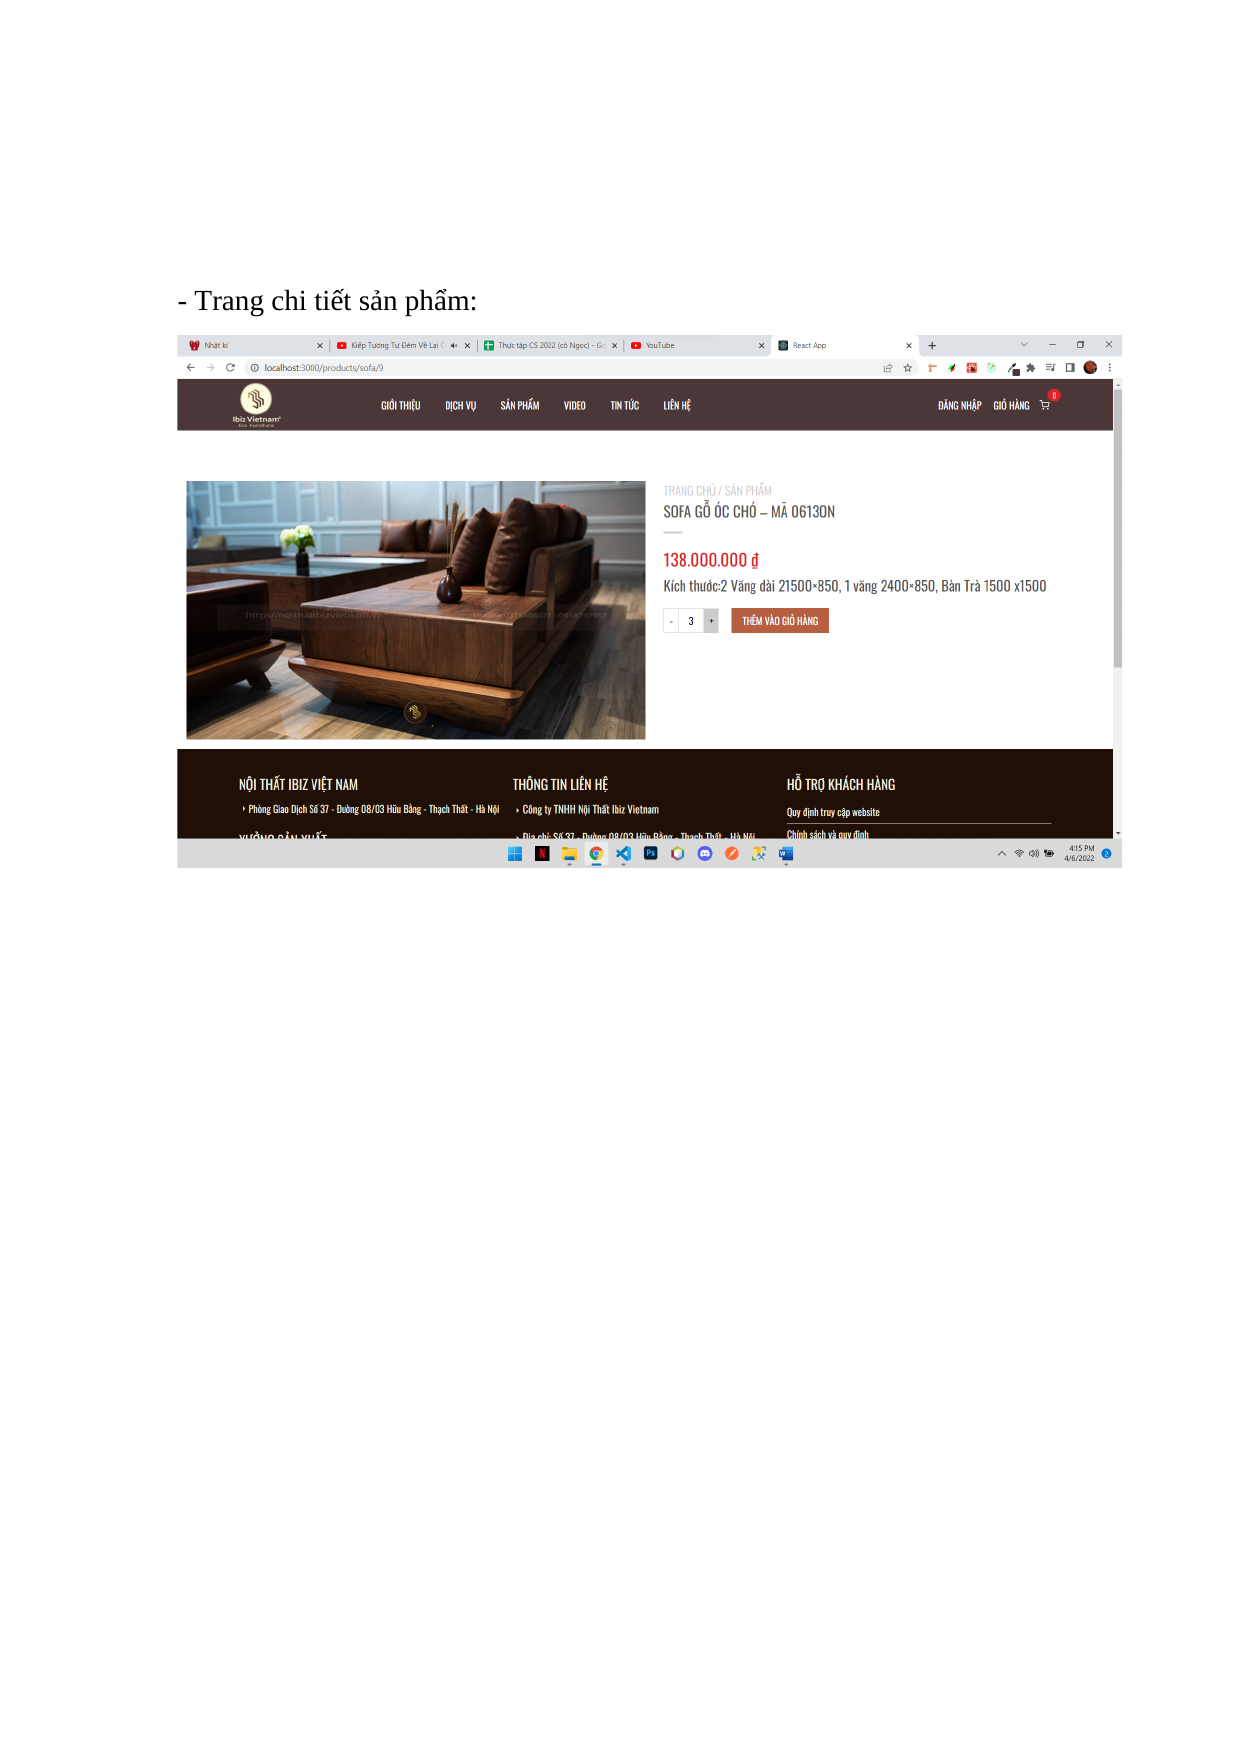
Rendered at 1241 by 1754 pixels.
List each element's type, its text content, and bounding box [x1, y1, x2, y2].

text - Trang chi tiết sản phẩm: [177, 283, 1122, 316]
picture [177, 335, 1123, 868]
